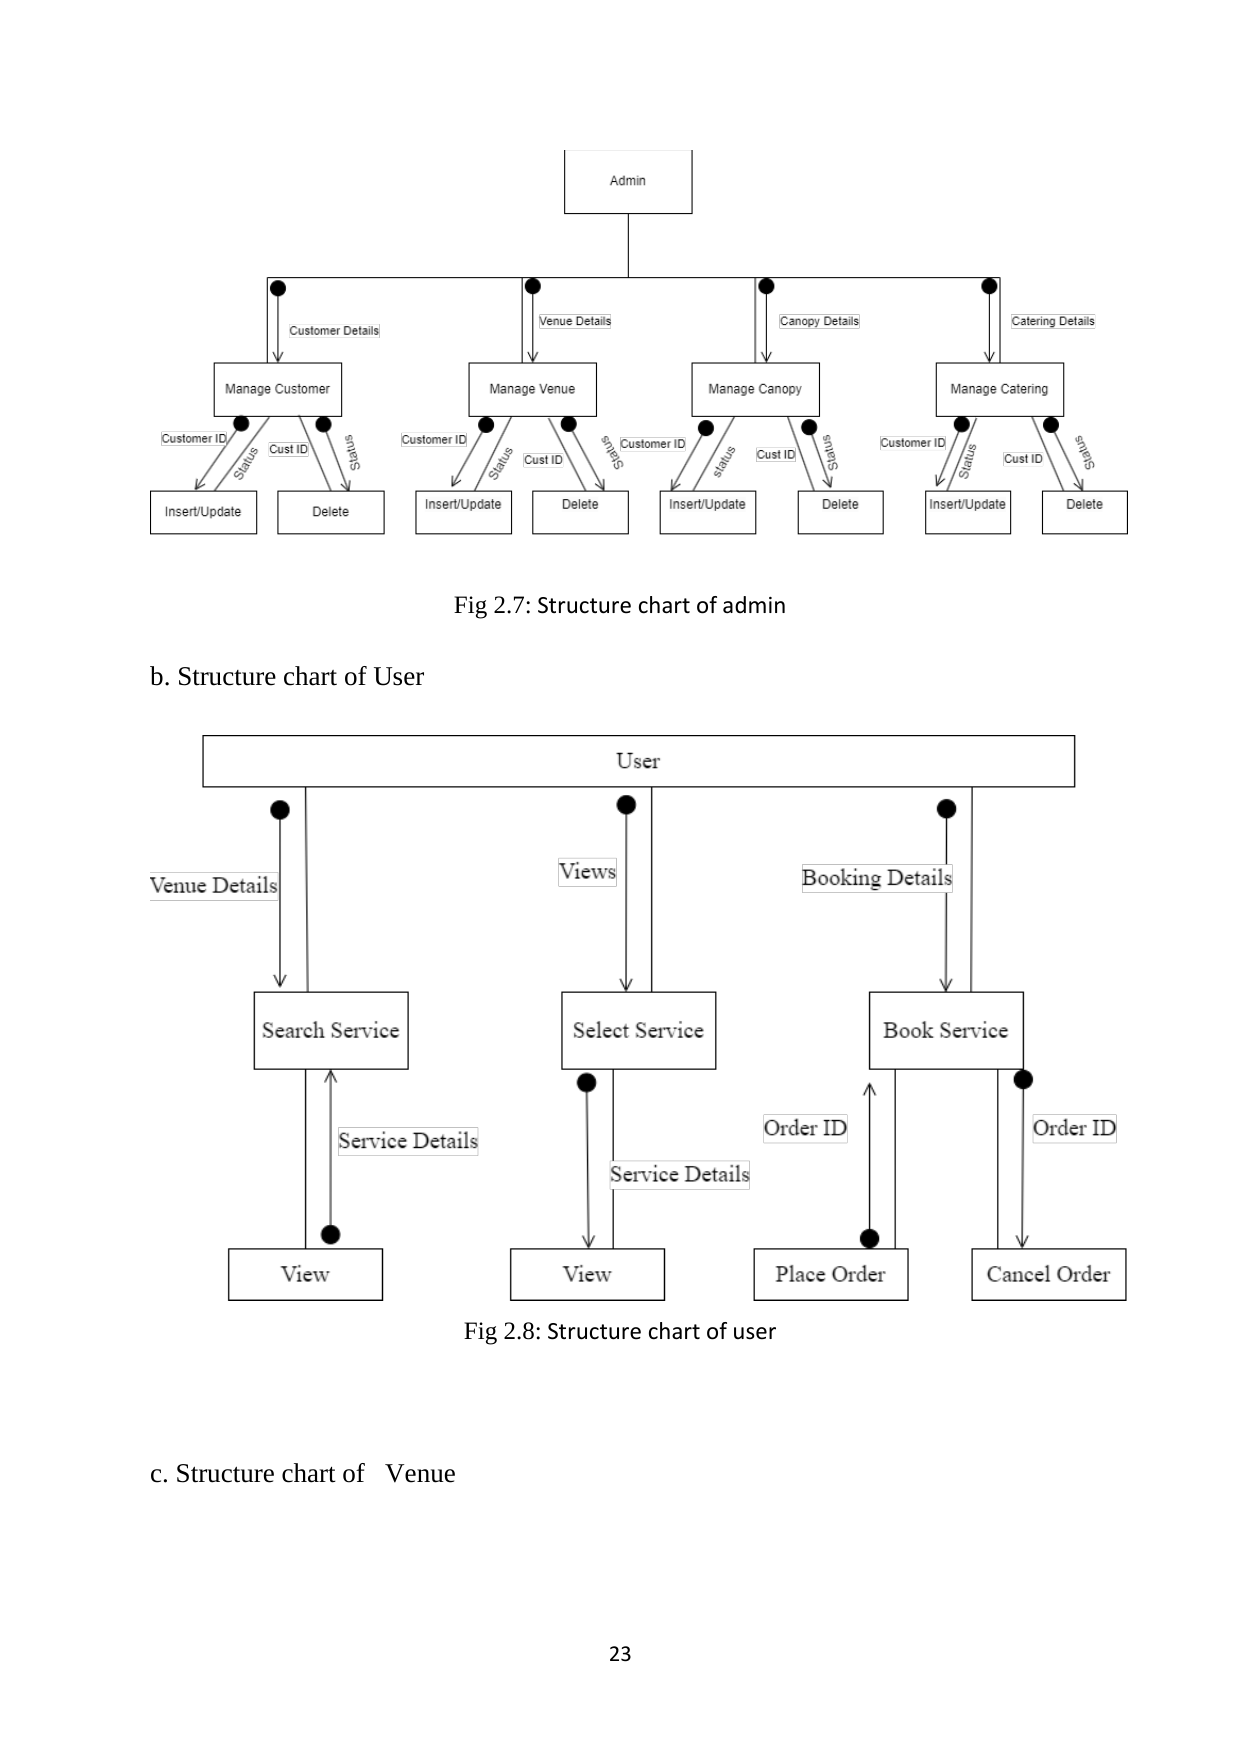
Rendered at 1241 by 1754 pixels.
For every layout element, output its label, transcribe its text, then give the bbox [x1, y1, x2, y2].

text Fig 2.7: Structure chart of admin [150, 589, 1090, 619]
text c. Structure chart of Venue [150, 1457, 1090, 1488]
subtitle Fig 2.8: Structure chart of user [150, 1301, 1090, 1346]
text b. Structure chart of User [150, 660, 1090, 691]
picture [150, 150, 1128, 544]
picture [150, 735, 1128, 1301]
